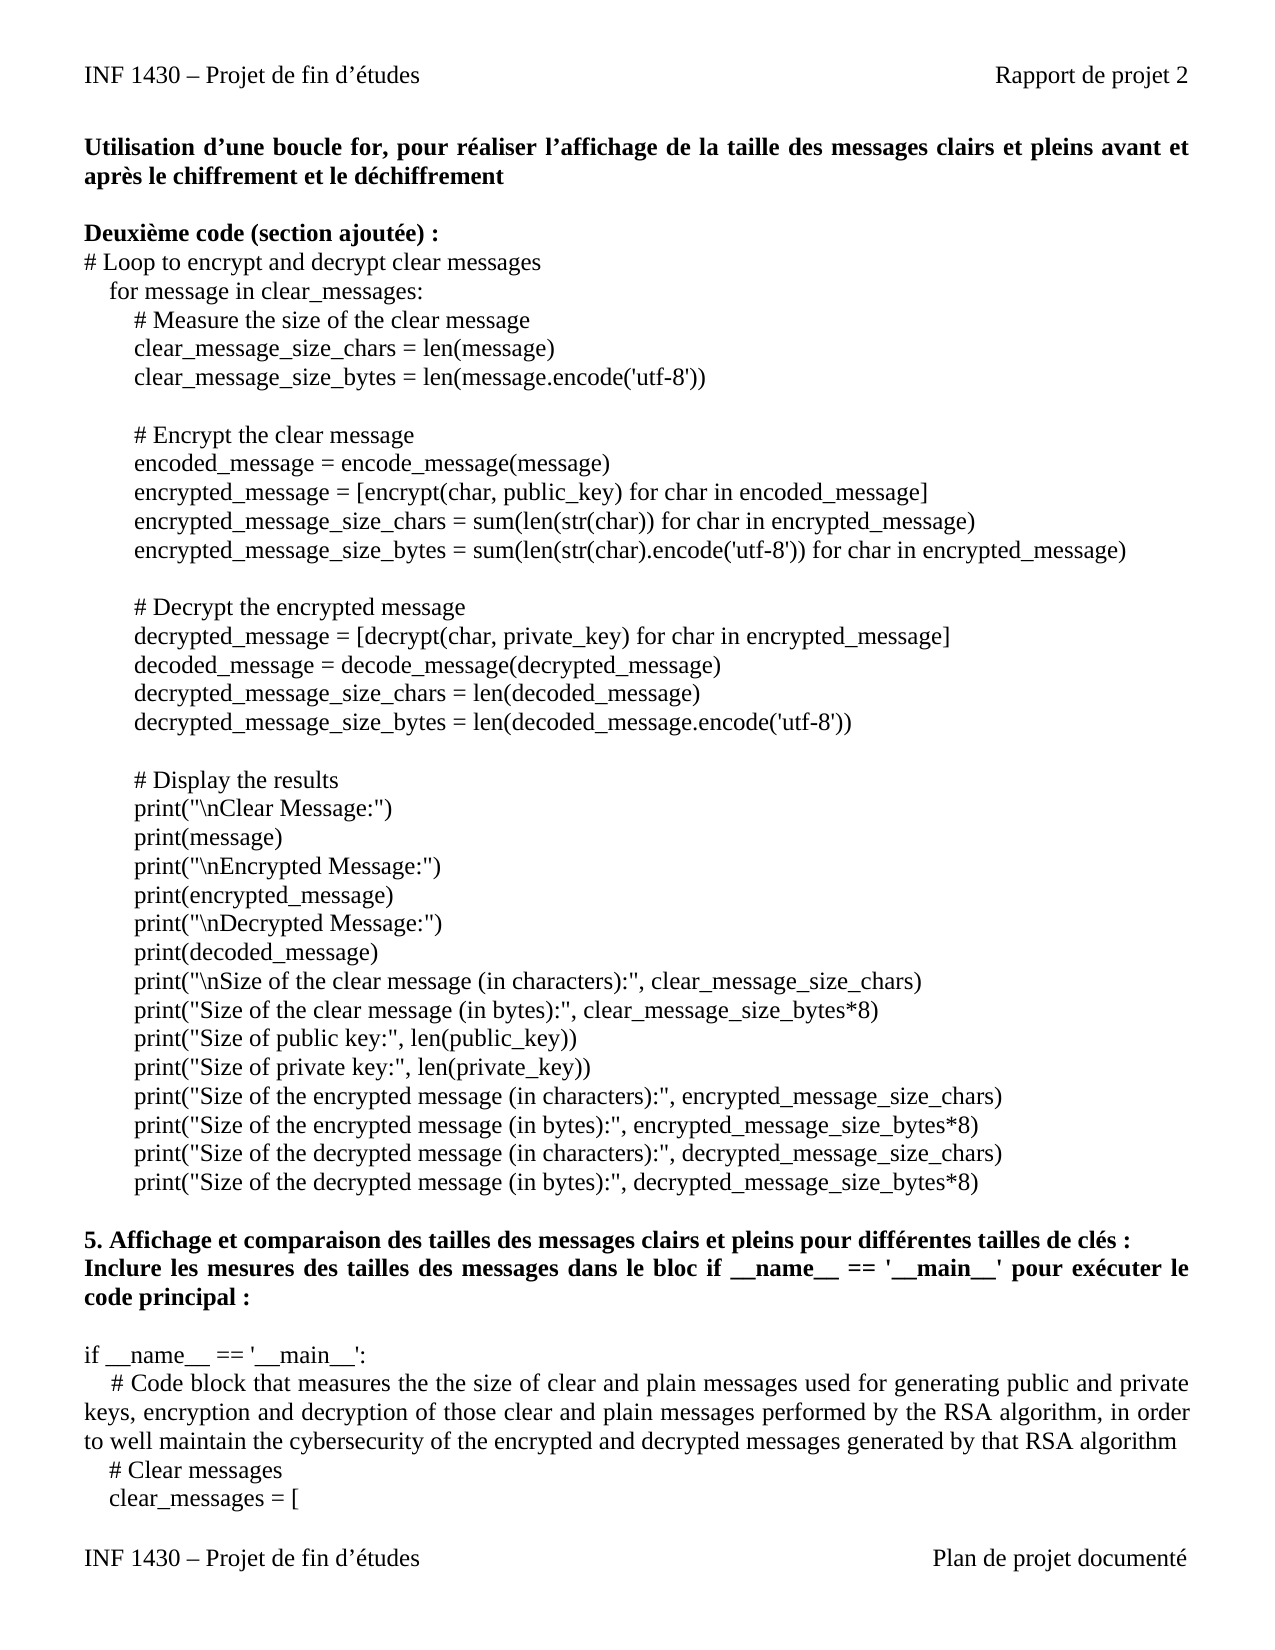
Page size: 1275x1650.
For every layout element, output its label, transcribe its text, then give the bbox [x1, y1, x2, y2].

text clear_messages = [ [84, 1483, 1191, 1512]
text decoded_message = decode_message(decrypted_message) [84, 650, 1191, 678]
text if __name__ == '__main__': [84, 1340, 1191, 1368]
text print("Size of the decrypted message (in characters):", decrypted_message_size_chars) [84, 1138, 1191, 1167]
text # Decrypt the encrypted message [84, 592, 1191, 621]
text decrypted_message_size_chars = len(decoded_message) [84, 678, 1191, 707]
text print(message) [84, 822, 1191, 851]
text # Display the results [84, 765, 1191, 793]
text decrypted_message_size_bytes = len(decoded_message.encode('utf-8')) [84, 707, 1191, 736]
text print("Size of public key:", len(public_key)) [84, 1023, 1191, 1052]
text encrypted_message = [encrypt(char, public_key) for char in encoded_message] [84, 477, 1191, 506]
text print("\nClear Message:") [84, 793, 1191, 822]
text for message in clear_messages: [84, 276, 1191, 305]
text print("Size of private key:", len(private_key)) [84, 1052, 1191, 1081]
text encoded_message = encode_message(message) [84, 448, 1191, 477]
text print("Size of the encrypted message (in bytes):", encrypted_message_size_bytes*8) [84, 1110, 1191, 1138]
text print("Size of the clear message (in bytes):", clear_message_size_bytes*8) [84, 995, 1191, 1023]
text encrypted_message_size_bytes = sum(len(str(char).encode('utf-8')) for char in encrypted_message) [84, 535, 1191, 563]
text encrypted_message_size_chars = sum(len(str(char)) for char in encrypted_message) [84, 506, 1191, 535]
text print("\nSize of the clear message (in characters):", clear_message_size_chars) [84, 966, 1191, 995]
text # Measure the size of the clear message [84, 305, 1191, 333]
text clear_message_size_chars = len(message) [84, 333, 1191, 362]
text print("\nEncrypted Message:") [84, 851, 1191, 880]
text print("Size of the decrypted message (in bytes):", decrypted_message_size_bytes*8) [84, 1167, 1191, 1196]
text print(encrypted_message) [84, 880, 1191, 908]
text # Encrypt the clear message [84, 420, 1191, 448]
text Inclure les mesures des tailles des messages dans le bloc if __name__ == '__main__' pour exécuter le code principal : [84, 1253, 1191, 1311]
text # Code block that measures the the size of clear and plain messages used for generating public and private keys, encryption and decryption of those clear and plain messages performed by the RSA algorithm, in order to well maintain the cybersecurity of the encrypted and decrypted messages generated by that RSA algorithm [84, 1368, 1191, 1455]
text print("\nDecrypted Message:") [84, 908, 1191, 937]
text print(decoded_message) [84, 937, 1191, 966]
text Utilisation d’une boucle for, pour réaliser l’affichage de la taille des messages clairs et pleins avant et après le chiffrement et le déchiffrement [84, 132, 1191, 190]
text # Clear messages [84, 1455, 1191, 1483]
text decrypted_message = [decrypt(char, private_key) for char in encrypted_message] [84, 621, 1191, 650]
text 5. Affichage et comparaison des tailles des messages clairs et pleins pour différentes tailles de clés : [84, 1225, 1191, 1253]
text Deuxième code (section ajoutée) : [84, 218, 1191, 247]
text clear_message_size_bytes = len(message.encode('utf-8')) [84, 362, 1191, 391]
text print("Size of the encrypted message (in characters):", encrypted_message_size_chars) [84, 1081, 1191, 1110]
text # Loop to encrypt and decrypt clear messages [84, 247, 1191, 276]
